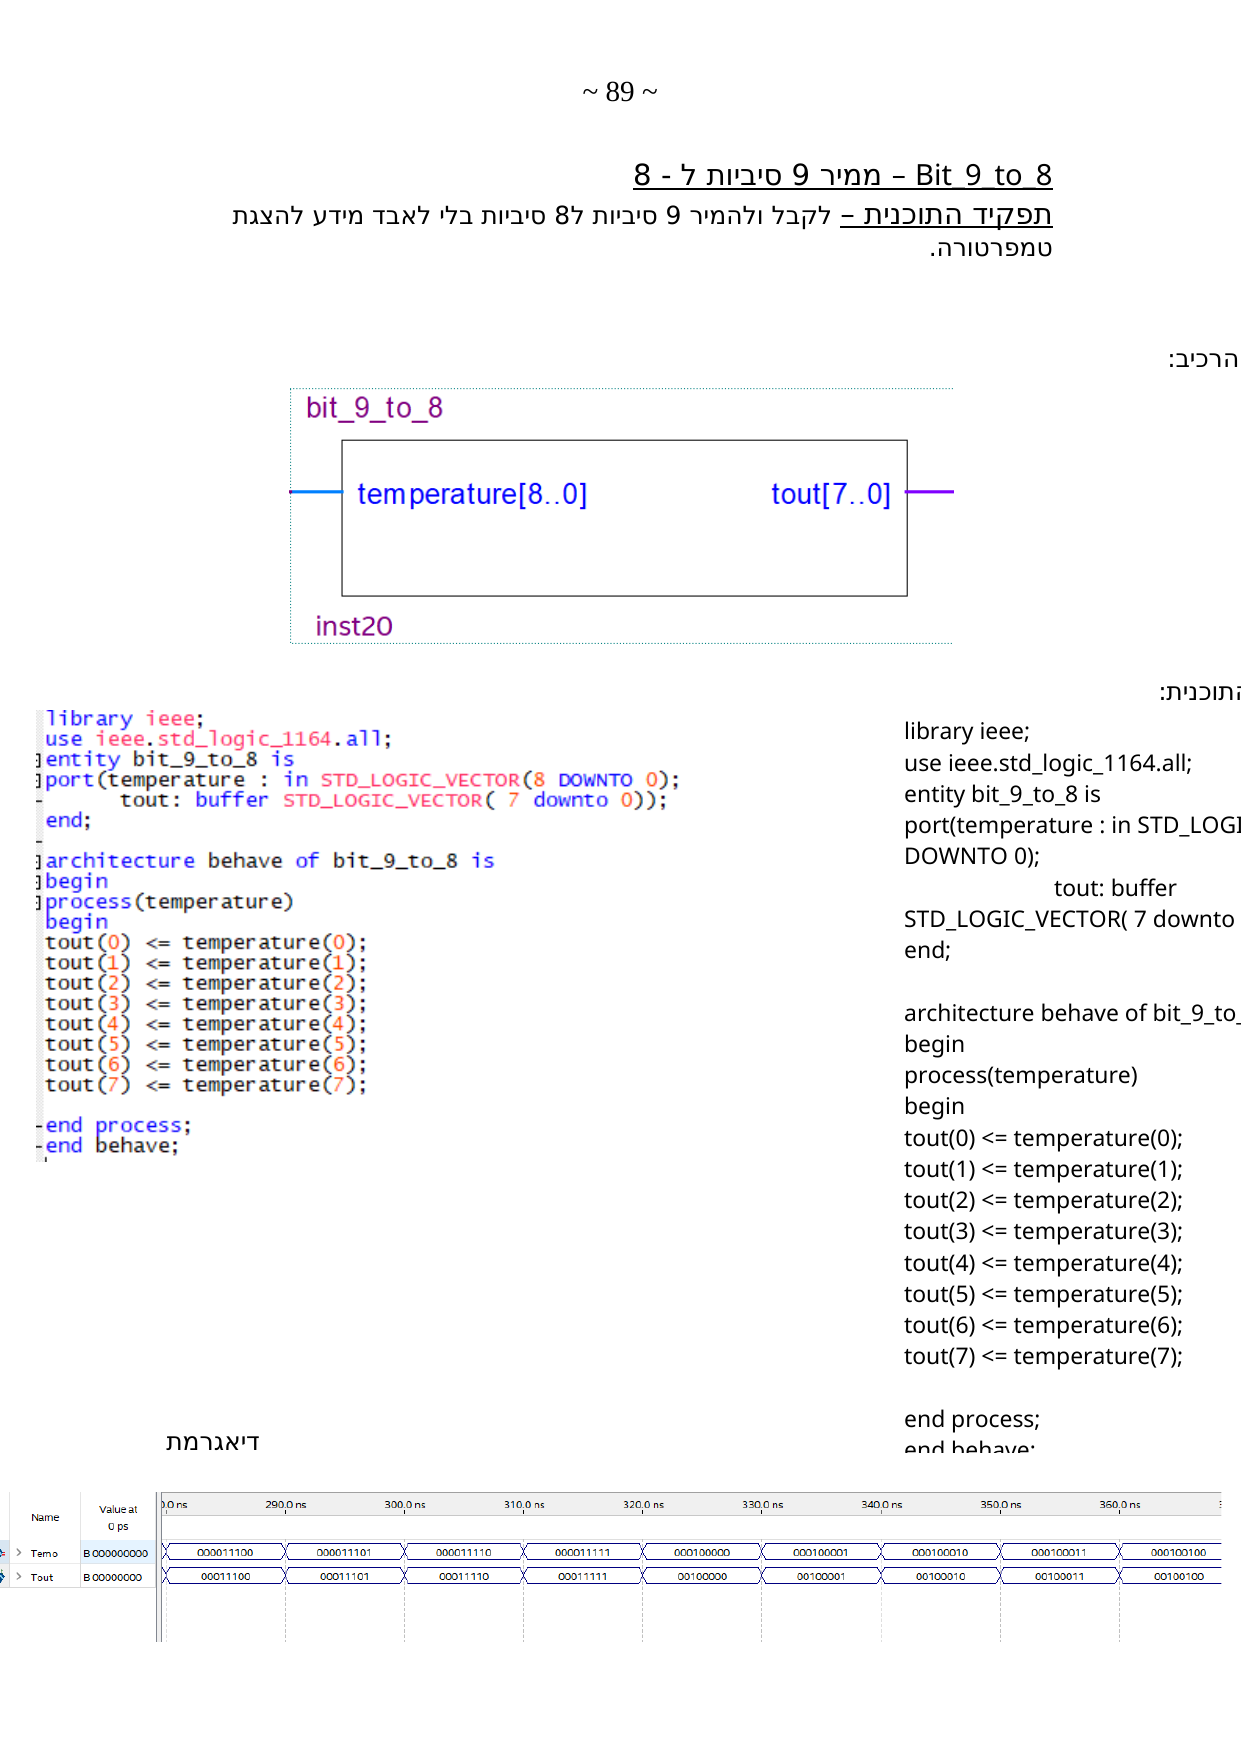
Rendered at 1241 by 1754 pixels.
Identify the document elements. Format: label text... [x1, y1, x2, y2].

picture [0, 1492, 1222, 1642]
subtitle Bit_9_to_8 – ממיר 9 סיביות ל - 8 [187, 154, 1053, 194]
picture [36, 710, 693, 1162]
text תפקיד התוכנית – לקבל ולהמיר 9 סיביות ל8 סיביות בלי לאבד מידע להצגת טמפרטורה. [187, 197, 1053, 262]
picture [289, 386, 954, 644]
